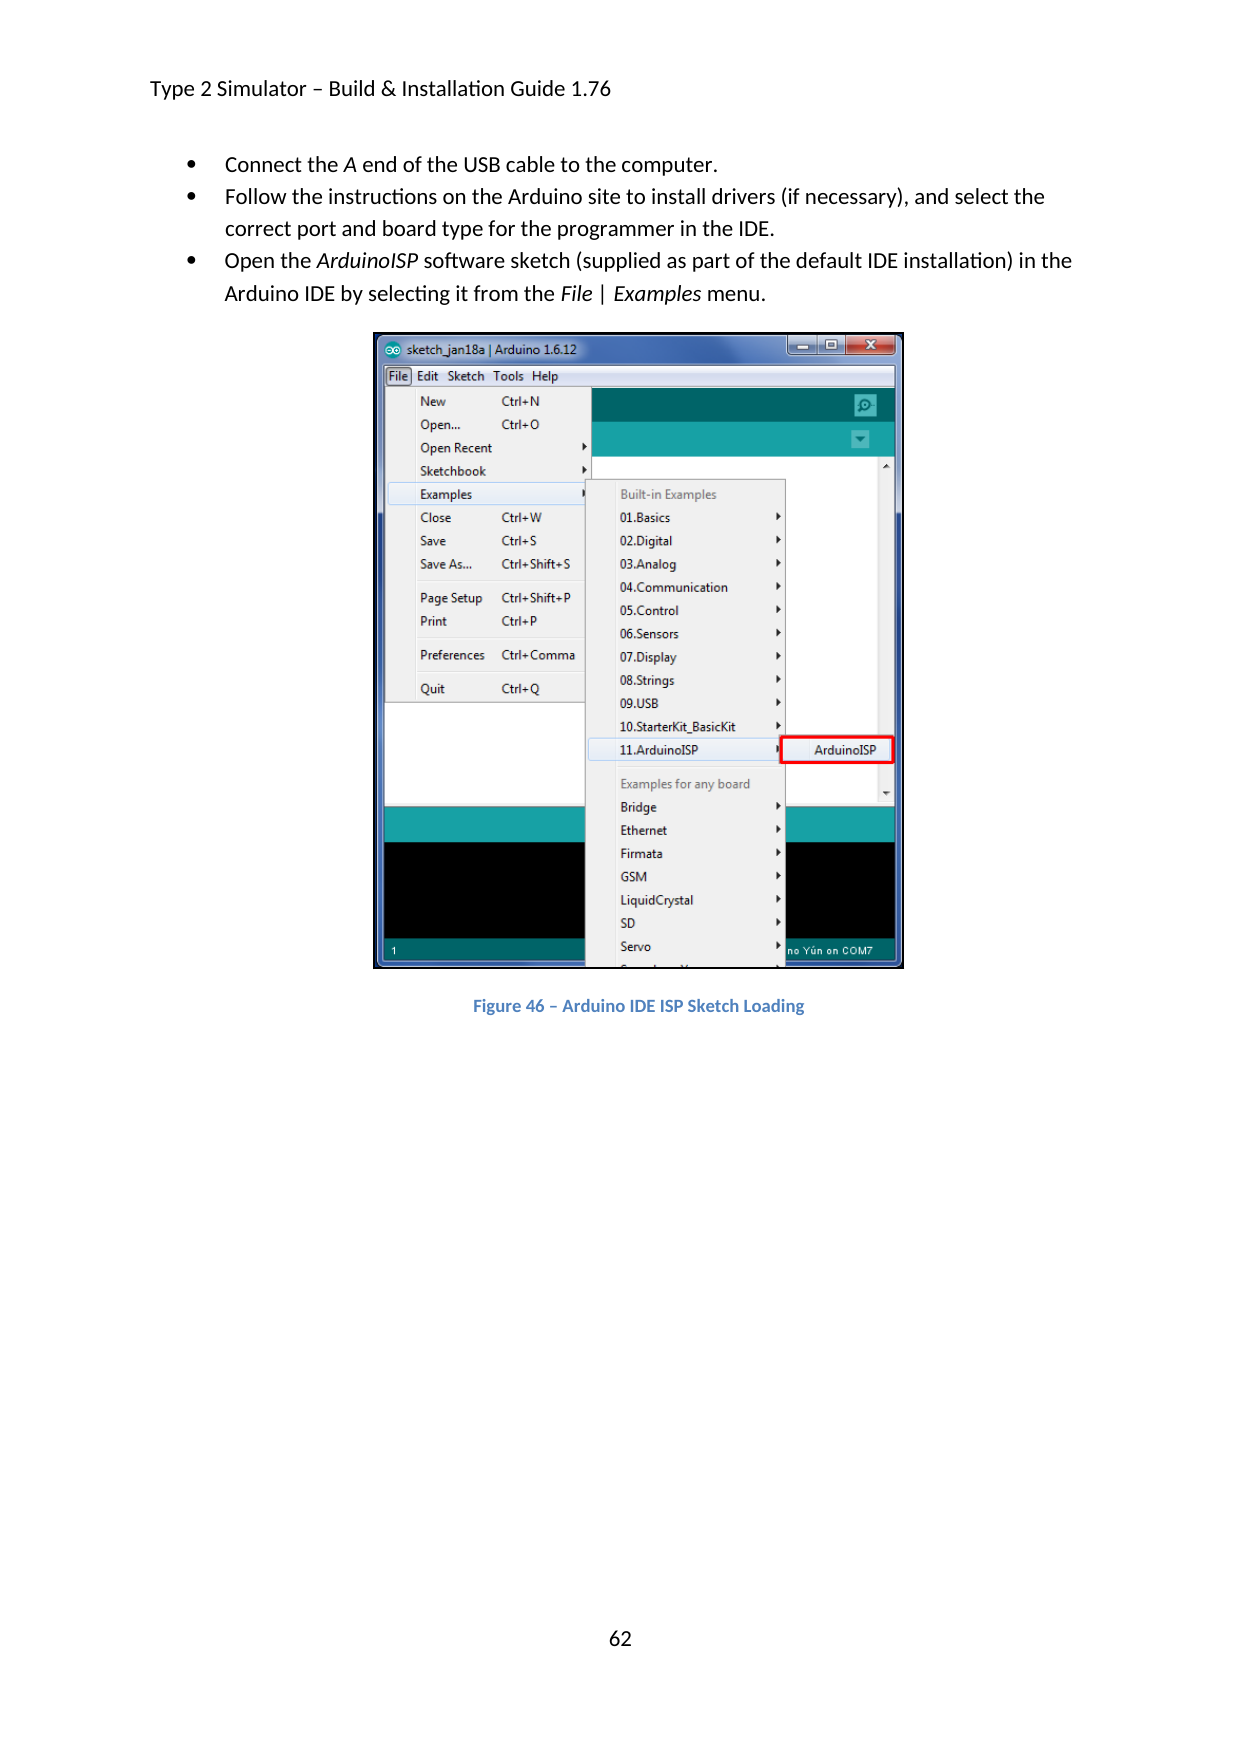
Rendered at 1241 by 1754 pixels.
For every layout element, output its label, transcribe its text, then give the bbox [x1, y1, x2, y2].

list Connect the A end of the USB cable to the computer. [187, 150, 1090, 178]
text Figure 46 – Arduino IDE ISP Sketch Loading [187, 994, 1090, 1017]
list Open the ArduinoISP software sketch (supplied as part of the default IDE installation) in the Arduino IDE by selecting it from the File | Examples menu. [187, 247, 1090, 307]
picture [375, 334, 902, 967]
list Follow the instructions on the Arduino site to install drivers (if necessary), and select the correct port and board type for the programmer in the IDE. [187, 182, 1090, 242]
